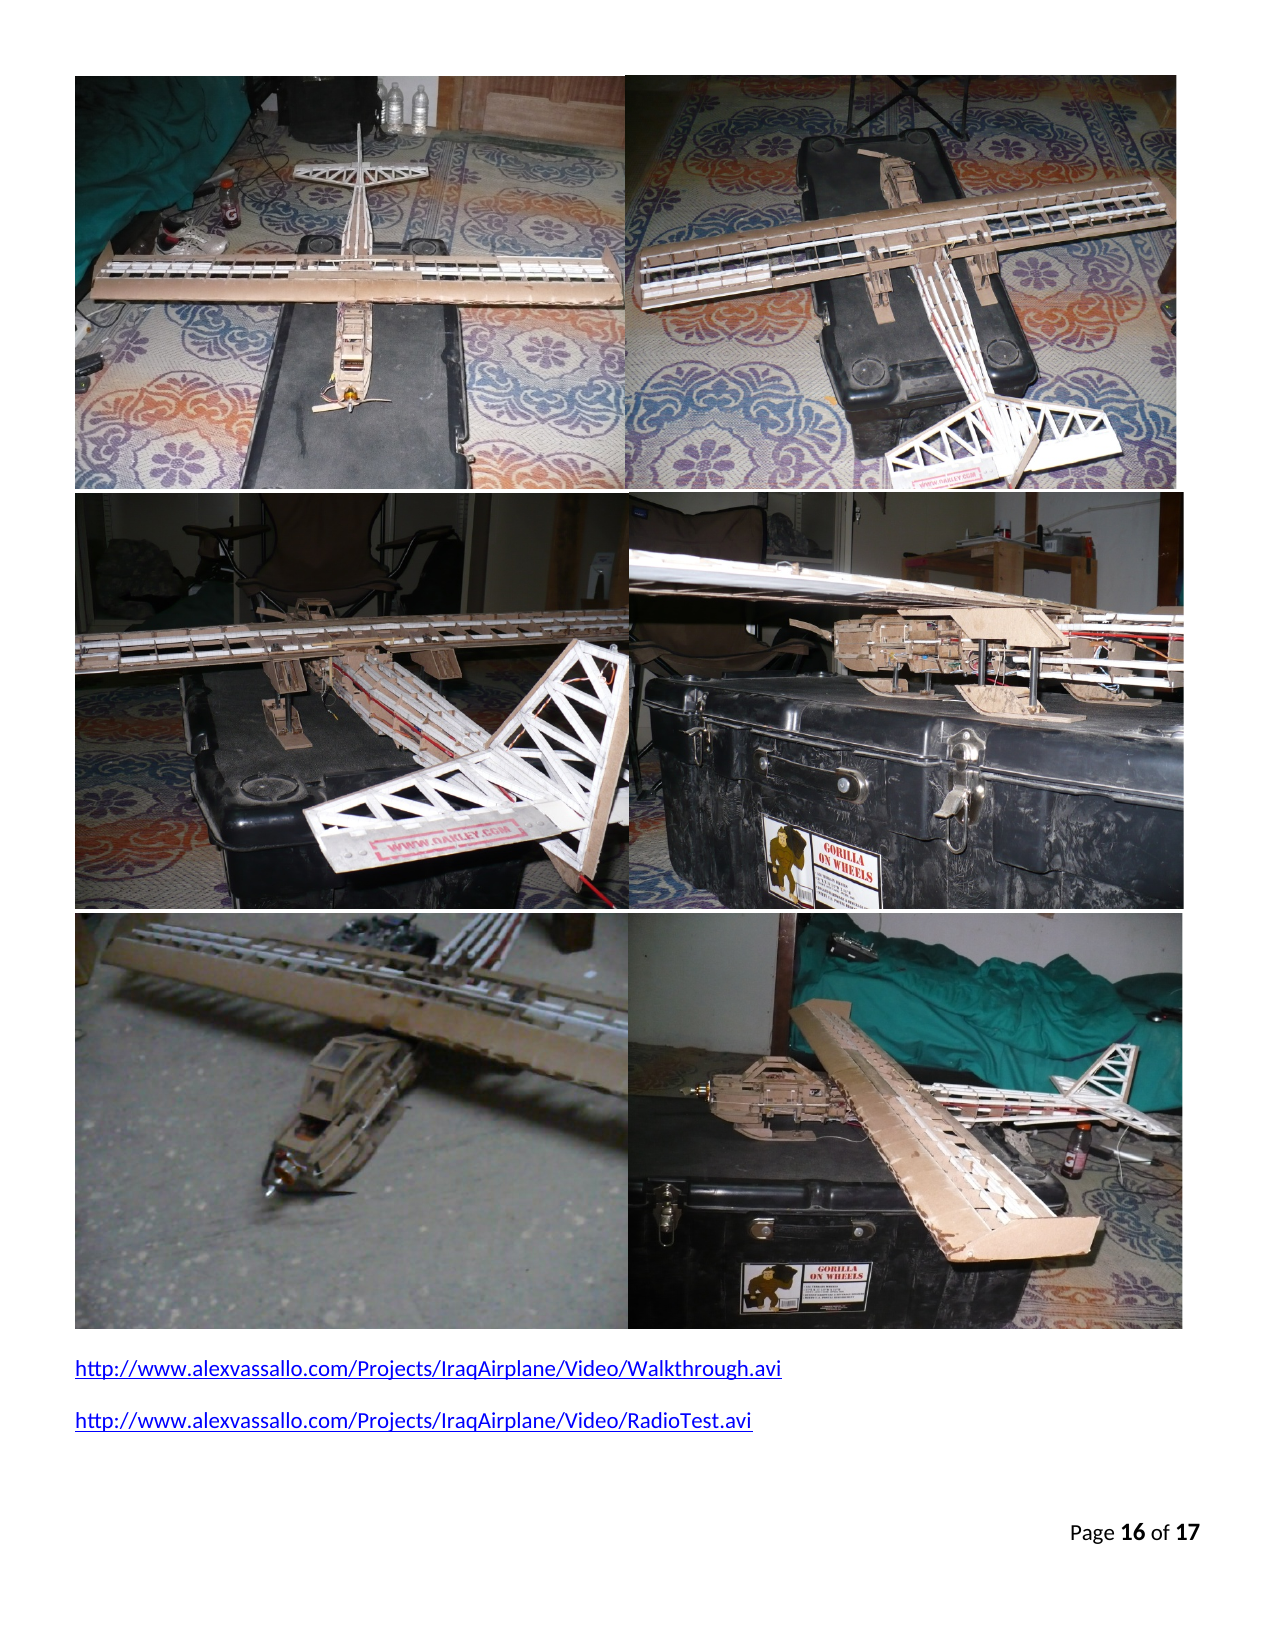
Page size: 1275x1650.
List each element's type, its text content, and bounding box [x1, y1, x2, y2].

text http://www.alexvassallo.com/Projects/IraqAirplane/Video/RadioTest.avi [75, 1407, 1200, 1435]
picture [75, 492, 1184, 909]
picture [75, 913, 1183, 1329]
picture [75, 75, 1177, 489]
text http://www.alexvassallo.com/Projects/IraqAirplane/Video/Walkthrough.avi [75, 1354, 1200, 1382]
